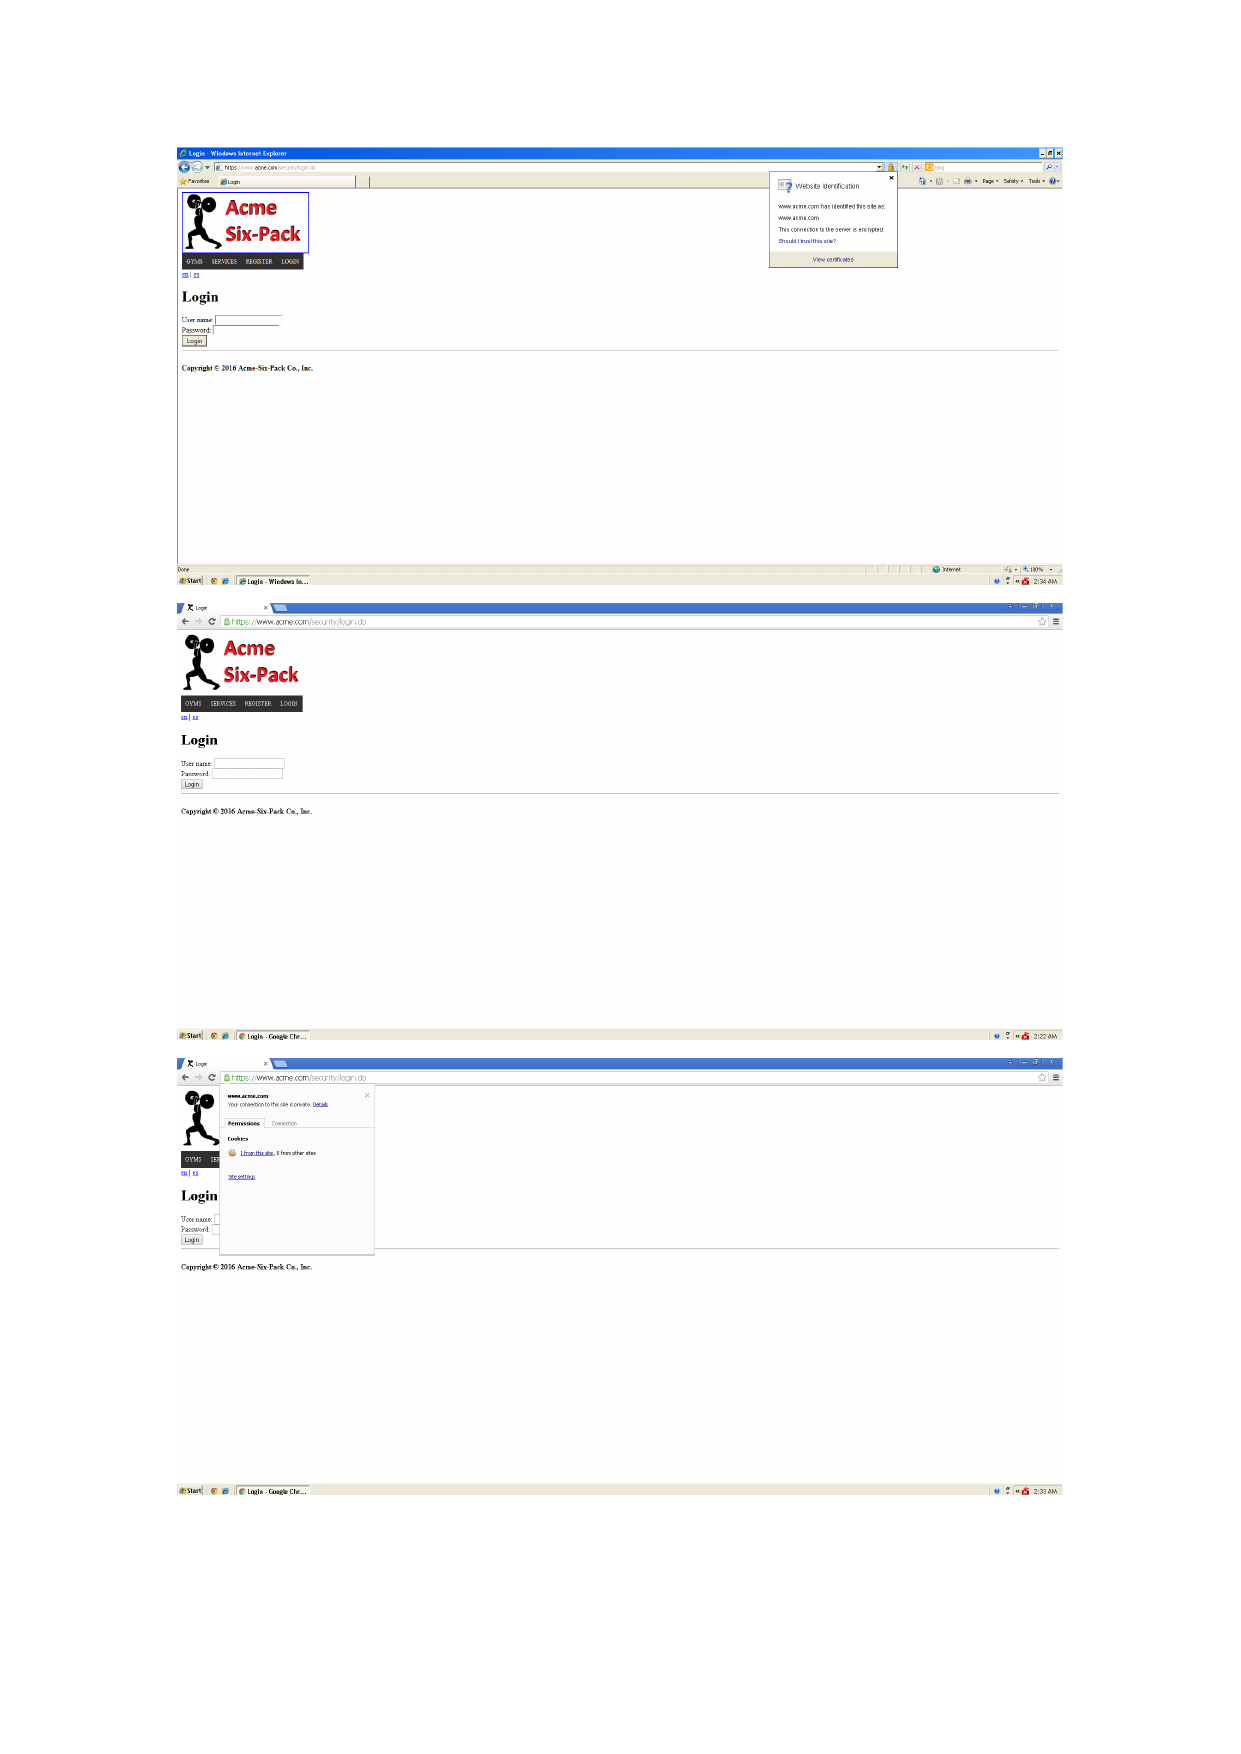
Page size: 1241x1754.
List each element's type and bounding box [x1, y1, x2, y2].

picture [177, 1058, 1063, 1495]
picture [177, 603, 1063, 1040]
picture [177, 147, 1063, 585]
